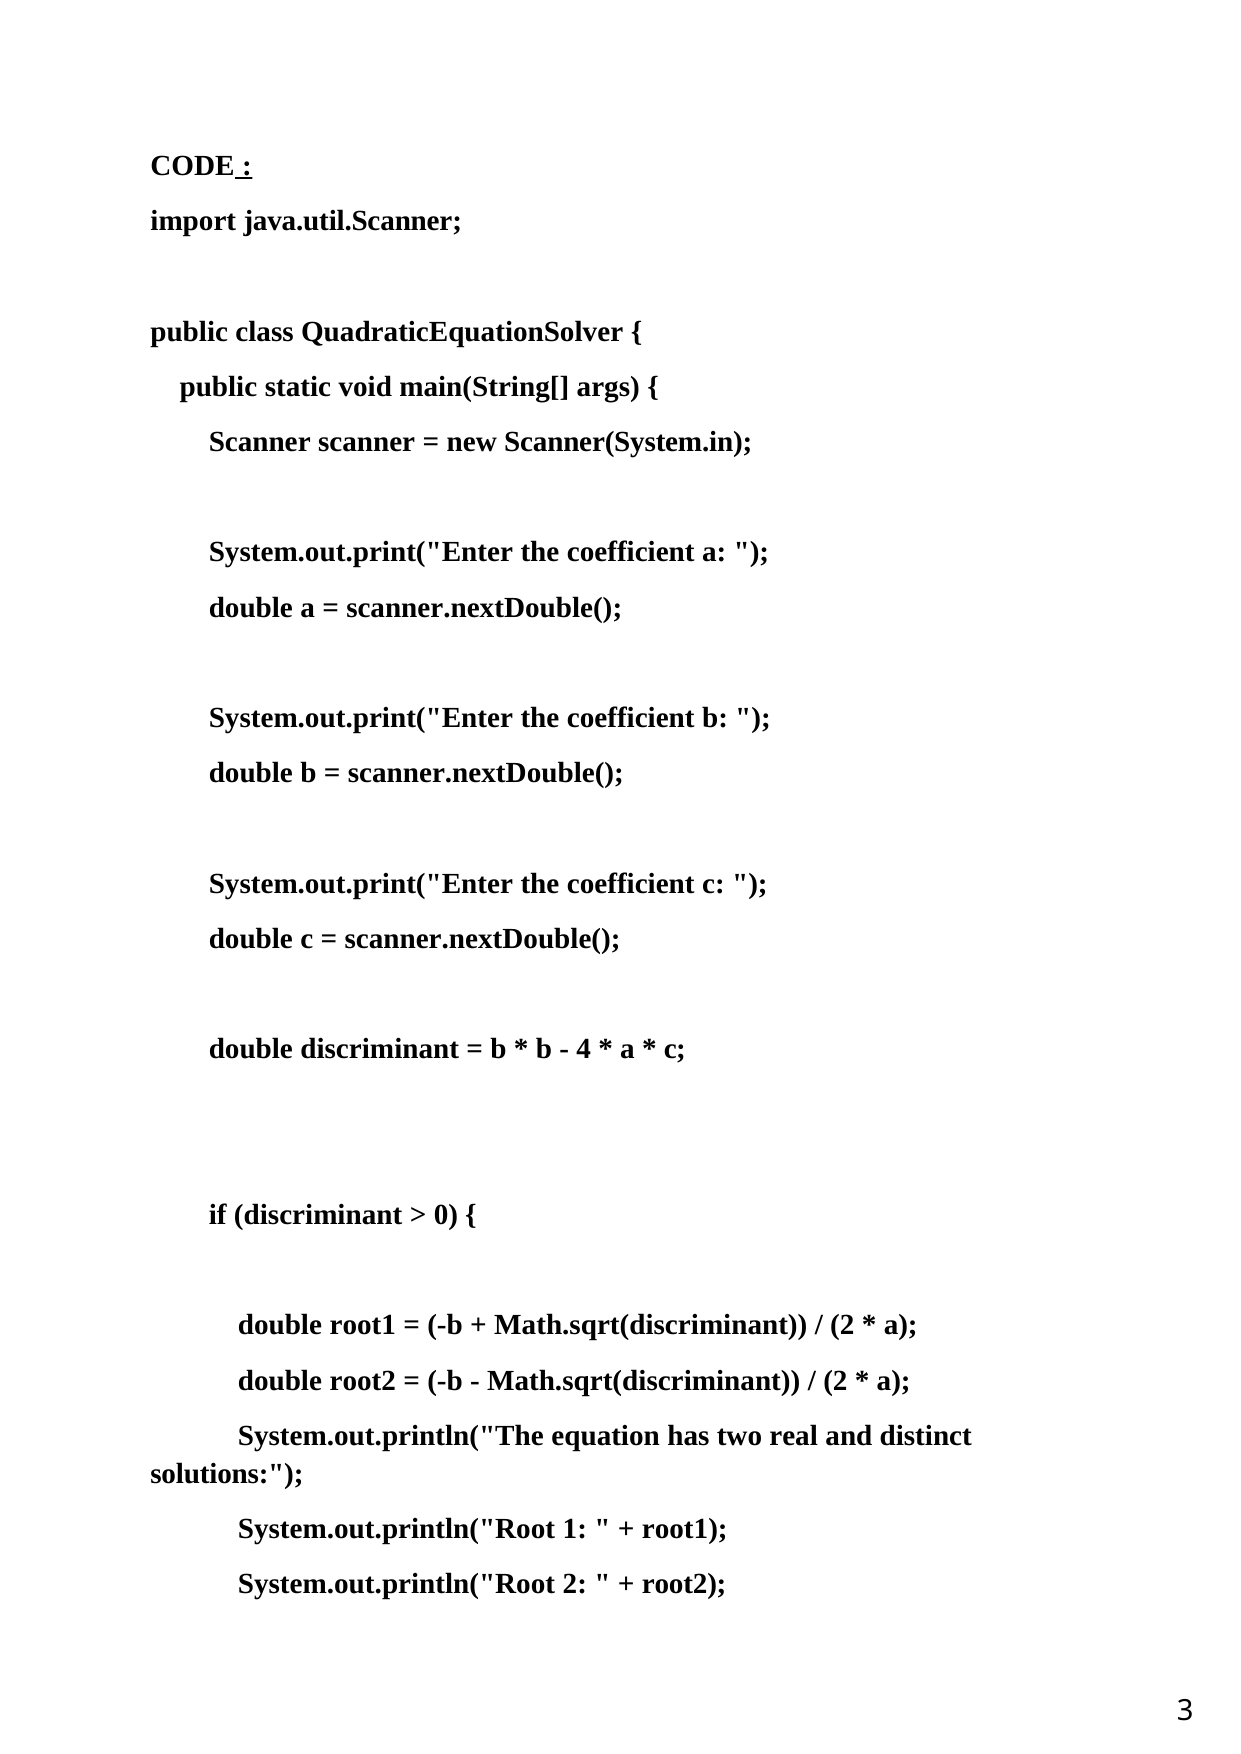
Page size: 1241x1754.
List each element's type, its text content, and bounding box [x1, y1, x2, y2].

text Scanner scanner = new Scanner(System.in); [208, 424, 1107, 458]
text public class QuadraticEquationSolver { public static void main(String[] args) { [150, 314, 702, 403]
text System.out.print("Enter the coefficient b: "); double b = scanner.nextDouble(); [208, 700, 791, 789]
text System.out.println("The equation has two real and distinct solutions:"); [150, 1418, 1088, 1490]
text CODE : [150, 148, 1107, 182]
text double discriminant = b * b - 4 * a * c; [208, 1031, 1107, 1065]
text double root1 = (-b + Math.sqrt(discriminant)) / (2 * a); double root2 = (-b - Math.sqrt(discriminant)) / (2 * a); [238, 1307, 973, 1396]
text if (discriminant > 0) { [208, 1197, 1107, 1230]
text System.out.println("Root 1: " + root1); System.out.println("Root 2: " + root2); [238, 1511, 791, 1600]
text import java.util.Scanner; [150, 203, 1107, 237]
text System.out.print("Enter the coefficient c: "); double c = scanner.nextDouble(); [208, 866, 791, 954]
text System.out.print("Enter the coefficient a: "); double a = scanner.nextDouble(); [208, 534, 791, 623]
